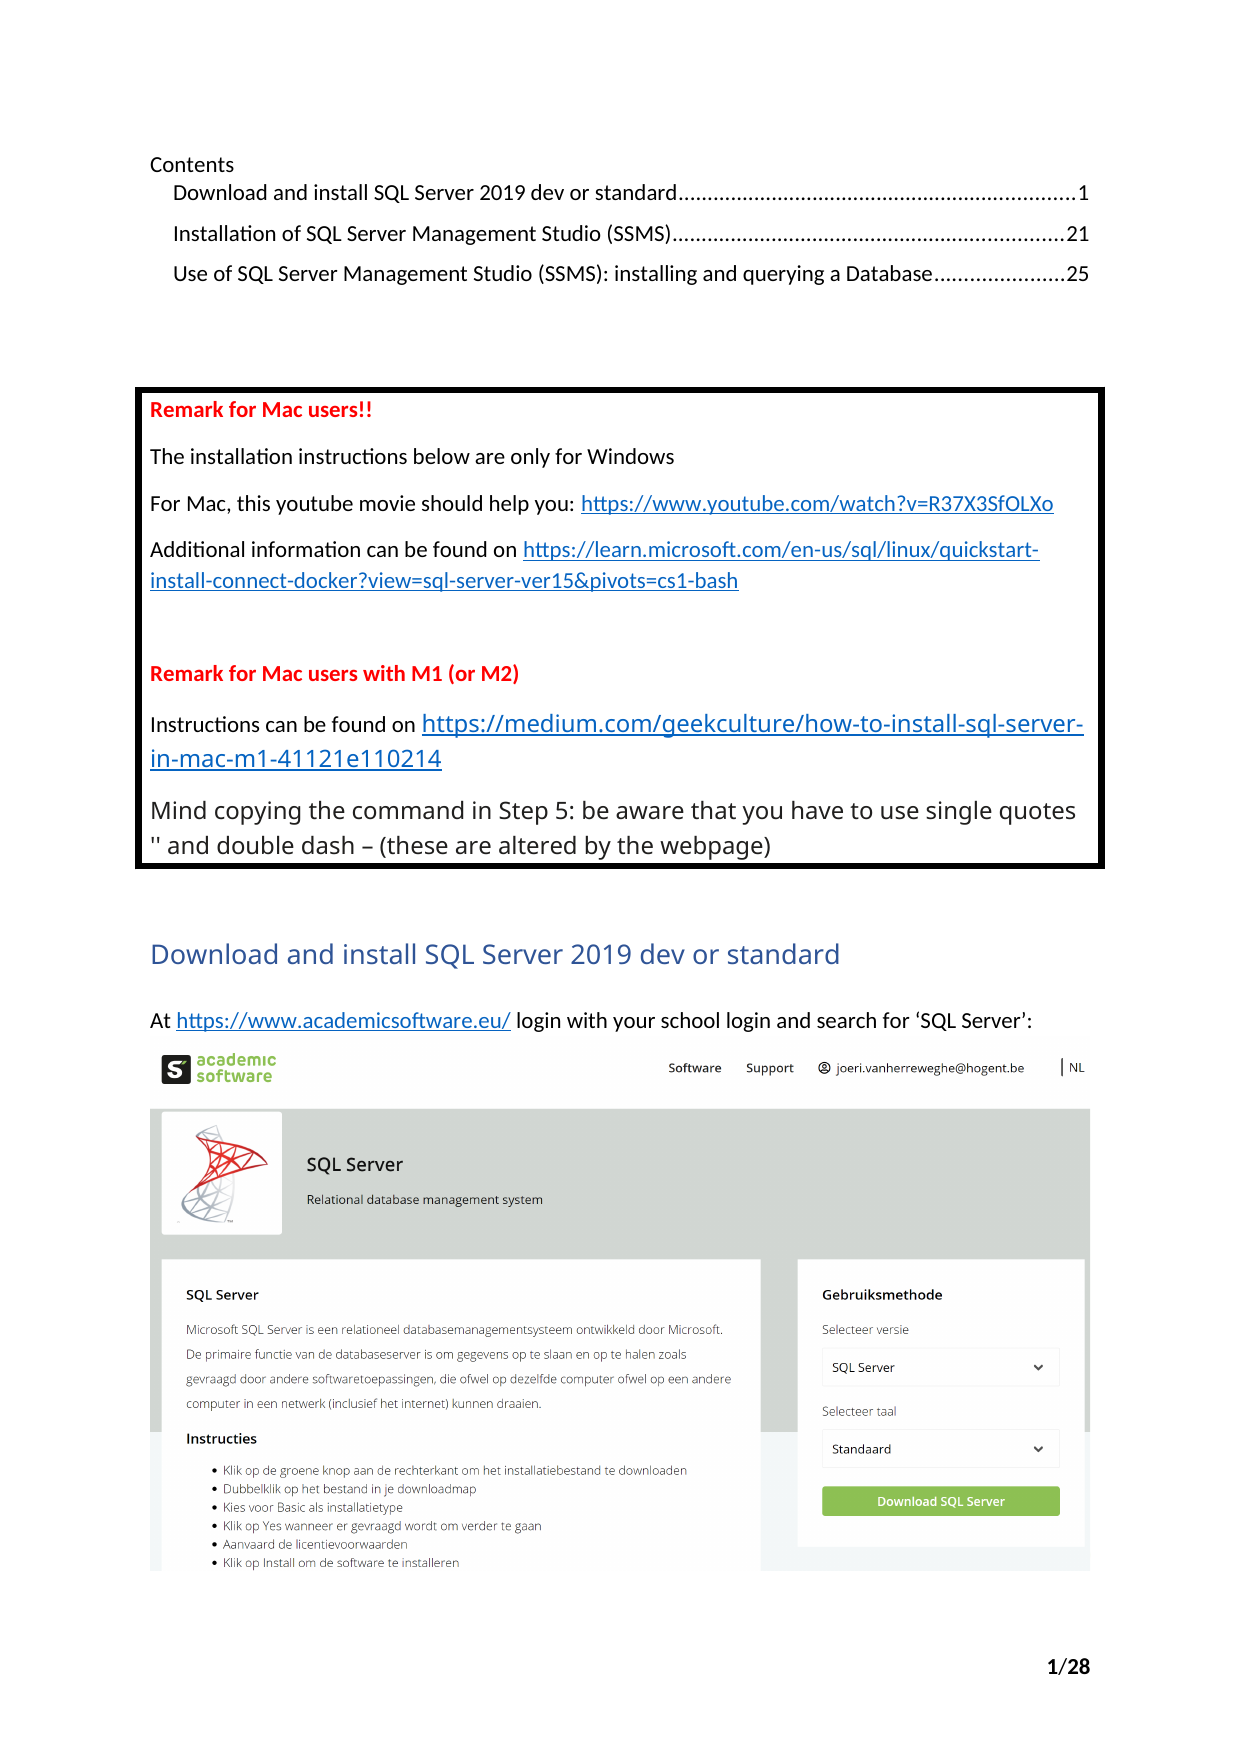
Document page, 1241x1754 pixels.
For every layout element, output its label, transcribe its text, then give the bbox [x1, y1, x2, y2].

text For Mac, this youtube movie should help you: https://www.youtube.com/watch?v=R37X3SfOLXo [142, 480, 1098, 517]
text Remark for Mac users!! [142, 393, 1098, 423]
text The installation instructions below are only for Windows [142, 433, 1098, 470]
text Additional information can be found on https://learn.microsoft.com/en-us/sql/linux/quickstart-install-connect-docker?view=sql-server-ver15&pivots=cs1-bash [142, 527, 1098, 594]
subtitle Download and install SQL Server 2019 dev or standard [150, 936, 1090, 973]
text At https://www.academicsoftware.eu/ login with your school login and search for ‘SQL Server’: [150, 1006, 1090, 1034]
text Mind copying the command in Step 5: be aware that you have to use single quotes '' and double dash – (these are altered by the webpage) [142, 785, 1098, 863]
text Instructions can be found on https://medium.com/geekculture/how-to-install-sql-server-in-mac-m1-41121e110214 [142, 698, 1098, 774]
picture [150, 1036, 1091, 1571]
text Remark for Mac users with M1 (or M2) [142, 651, 1098, 687]
